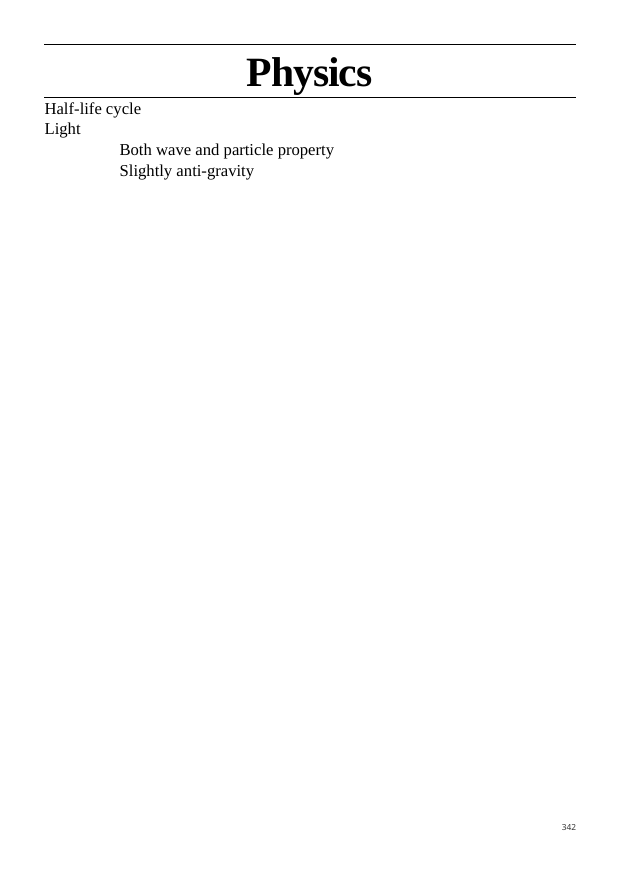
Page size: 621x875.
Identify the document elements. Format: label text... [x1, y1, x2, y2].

text Both wave and particle property [44, 140, 576, 159]
subtitle Physics [44, 45, 576, 97]
text Half-life cycle [44, 98, 576, 118]
text Light [44, 119, 576, 138]
text Slightly anti-gravity [44, 160, 576, 179]
